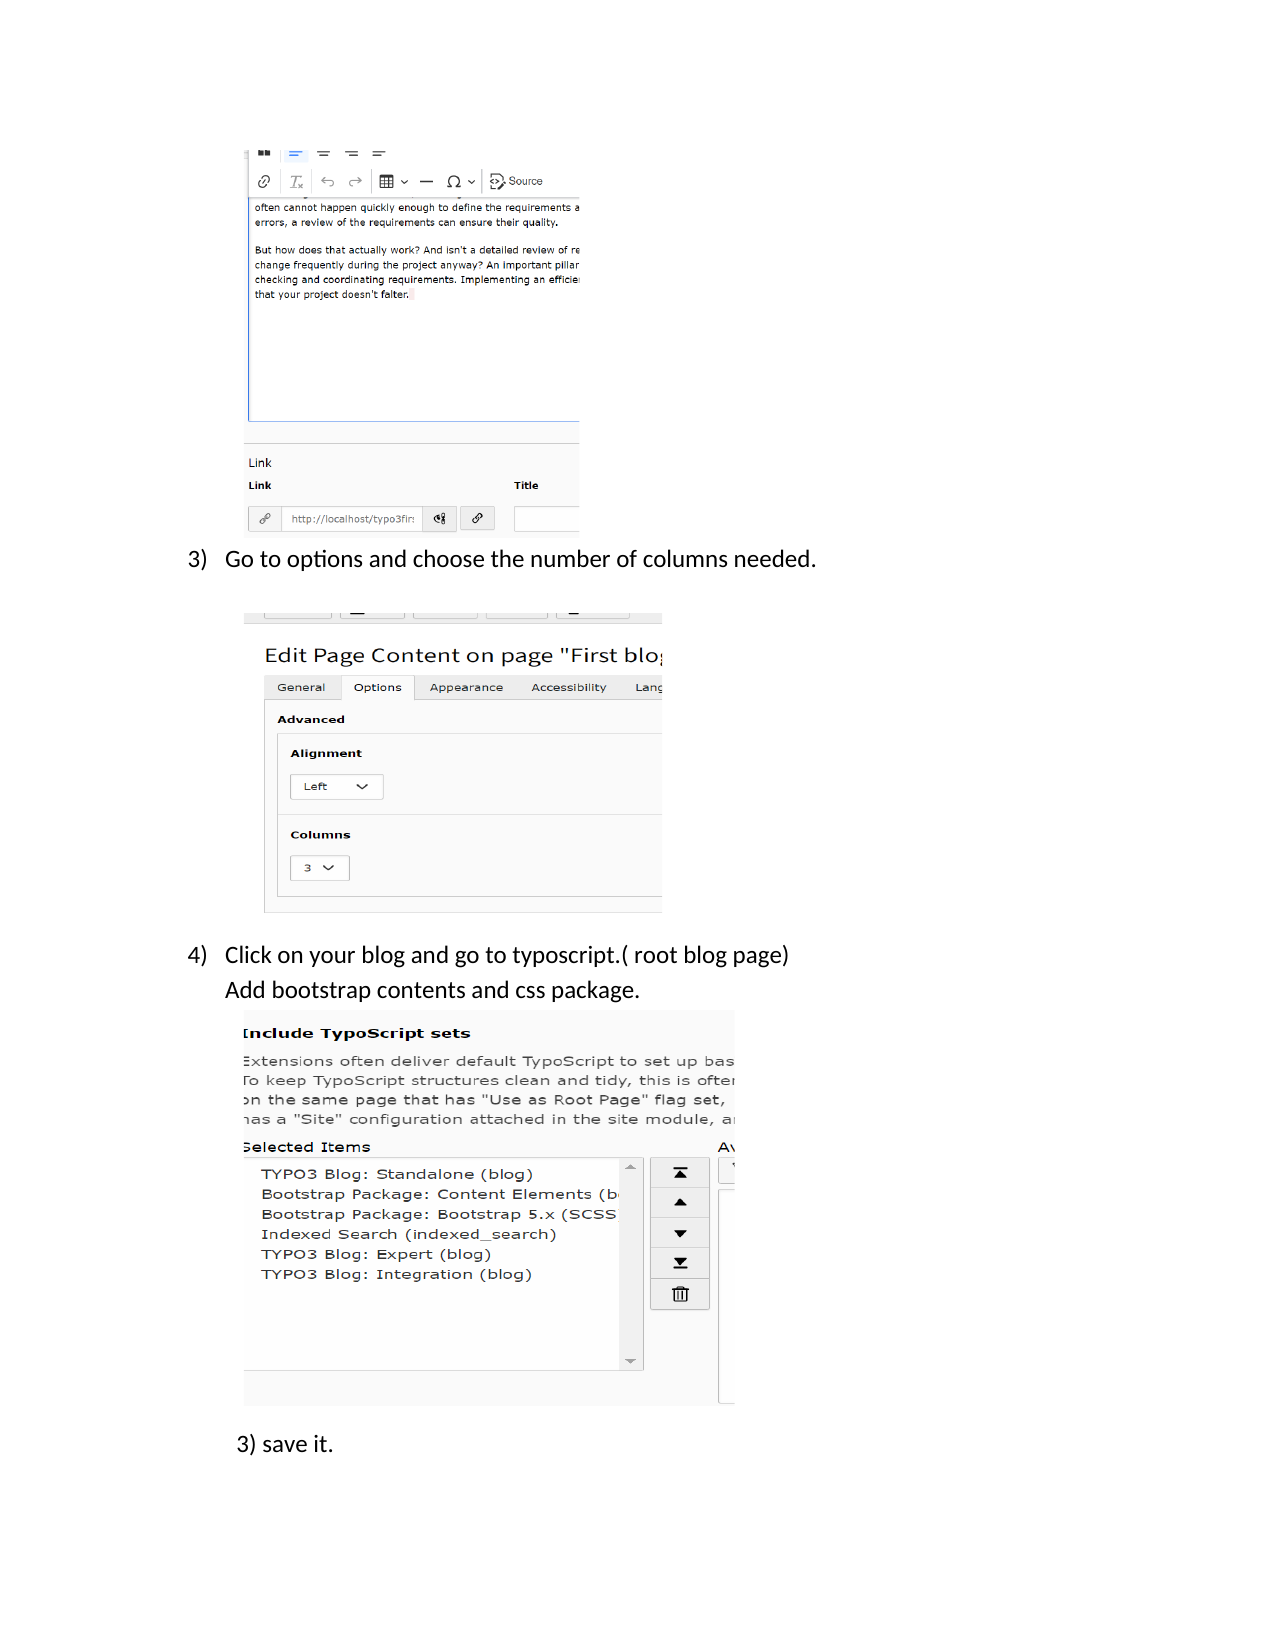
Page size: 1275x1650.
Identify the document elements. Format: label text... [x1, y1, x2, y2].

text 3) save it. [225, 1428, 1125, 1458]
list Add bootstrap contents and css package. [225, 975, 1125, 1005]
list Go to options and choose the number of columns needed. [187, 543, 1125, 574]
list Click on your blog and go to typoscript.( root blog page) [187, 939, 1125, 970]
